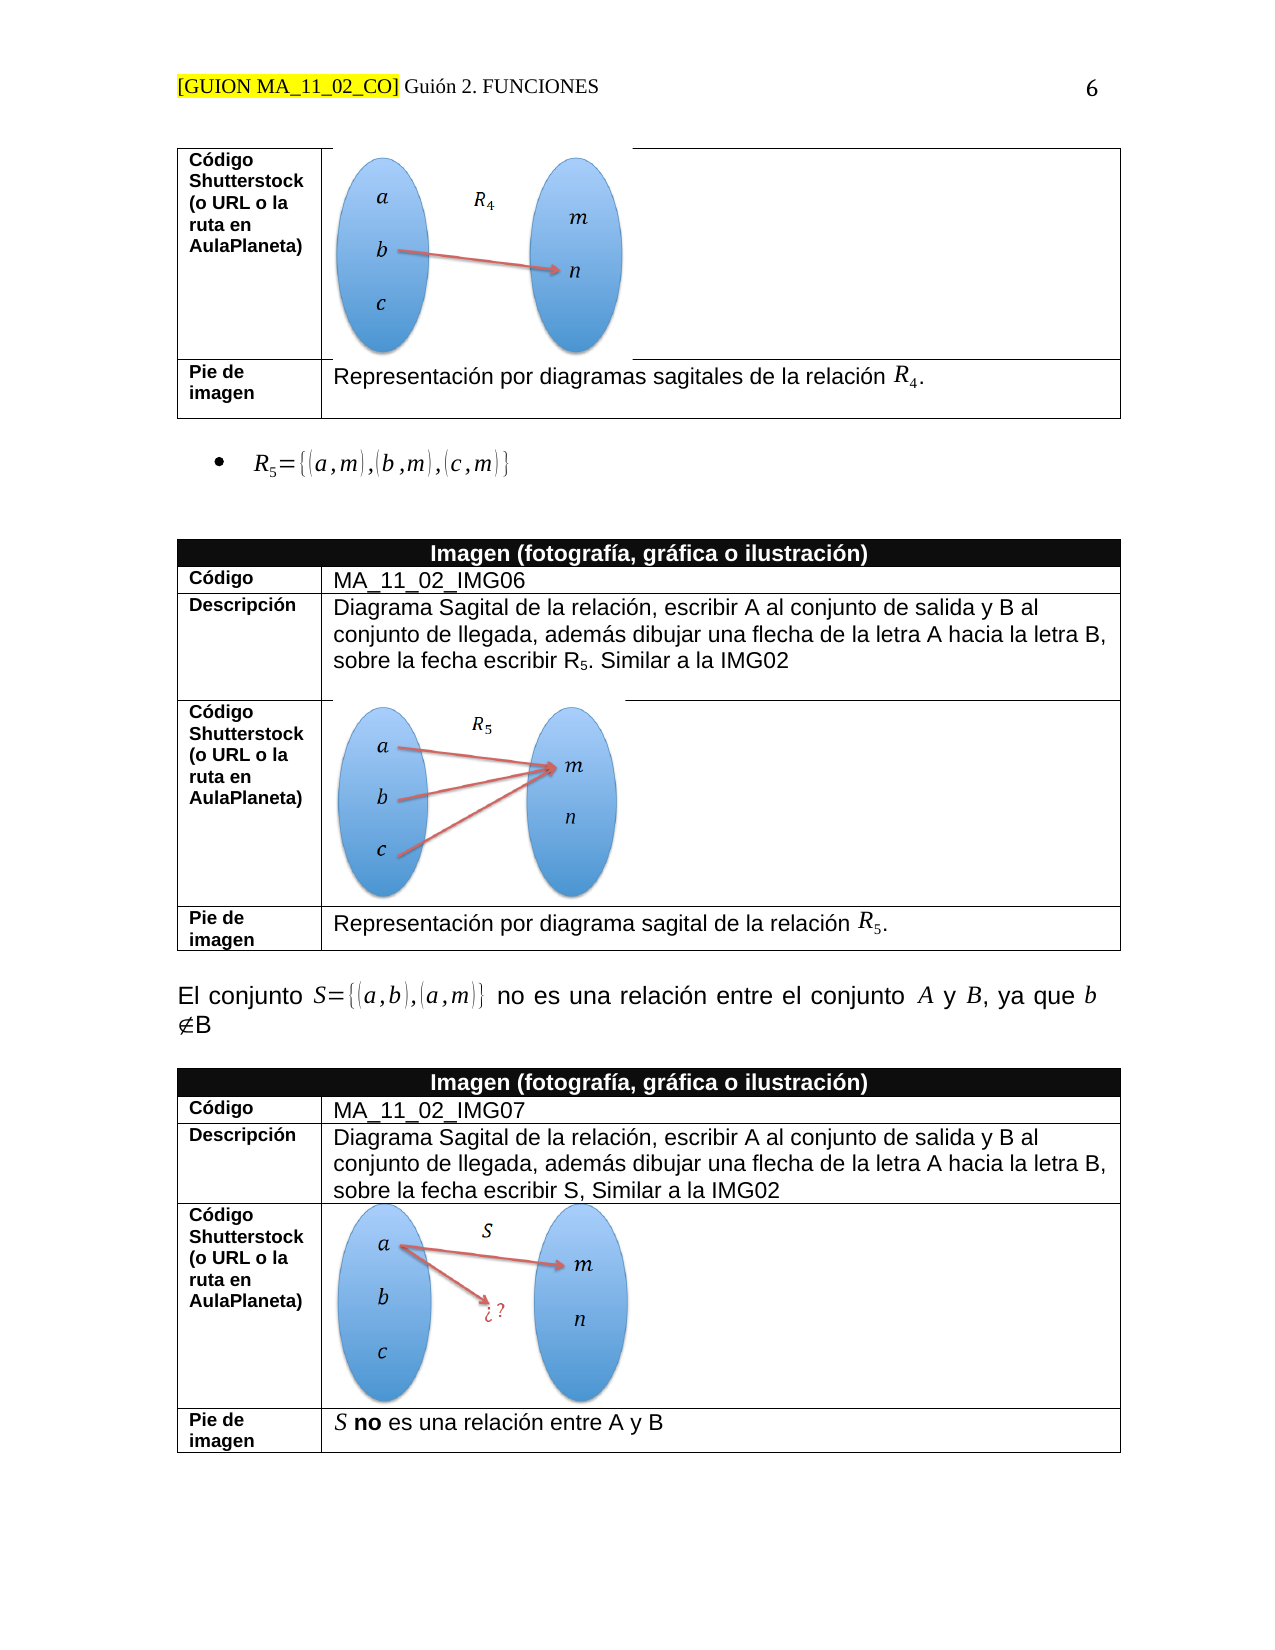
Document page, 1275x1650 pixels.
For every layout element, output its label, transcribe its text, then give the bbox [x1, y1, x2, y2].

table_cell Representación por diagrama sagital de la relación . [322, 907, 1120, 950]
table_header Imagen (fotografía, gráfica o ilustración) [178, 540, 1120, 566]
table_cell Pie de imagen [178, 907, 321, 950]
table_cell Representación por diagramas sagitales de la relación . [322, 360, 1120, 418]
table_cell [633, 149, 1120, 359]
table_cell Código Shutterstock (o URL o la ruta en AulaPlaneta) [178, 701, 321, 906]
table_cell Diagrama Sagital de la relación, escribir A al conjunto de salida y B al conjunto de llegada, además dibujar una flecha de la letra A hacia la letra B, sobre la fecha escribir R5. Similar a la IMG02 [322, 594, 1120, 700]
text El conjunto no es una relación entre el conjunto y , ya que B [177, 980, 1098, 1039]
table_cell Descripción [178, 594, 321, 700]
table_cell Código [178, 1097, 321, 1123]
table_cell [322, 1204, 333, 1408]
table_cell Diagrama Sagital de la relación, escribir A al conjunto de salida y B al conjunto de llegada, además dibujar una flecha de la letra A hacia la letra B, sobre la fecha escribir S, Similar a la IMG02 [322, 1124, 1120, 1203]
table_cell no es una relación entre A y B [322, 1409, 1120, 1452]
table_cell [322, 149, 333, 359]
table_cell Descripción [178, 1124, 321, 1203]
table_cell [626, 701, 1120, 906]
picture [333, 700, 626, 906]
table_cell MA_11_02_IMG06 [322, 567, 1120, 593]
picture [333, 1204, 640, 1408]
table_cell Pie de imagen [178, 1409, 321, 1452]
table_cell Pie de imagen [178, 360, 321, 418]
table_cell Código Shutterstock (o URL o la ruta en AulaPlaneta) [178, 149, 321, 359]
table_cell MA_11_02_IMG07 [322, 1097, 1120, 1123]
table_cell [640, 1204, 1120, 1408]
table_cell Código Shutterstock (o URL o la ruta en AulaPlaneta) [178, 1204, 321, 1408]
table_cell Código [178, 567, 321, 593]
picture [333, 148, 633, 360]
table_cell [322, 701, 333, 906]
table_header Imagen (fotografía, gráfica o ilustración) [178, 1069, 1120, 1096]
